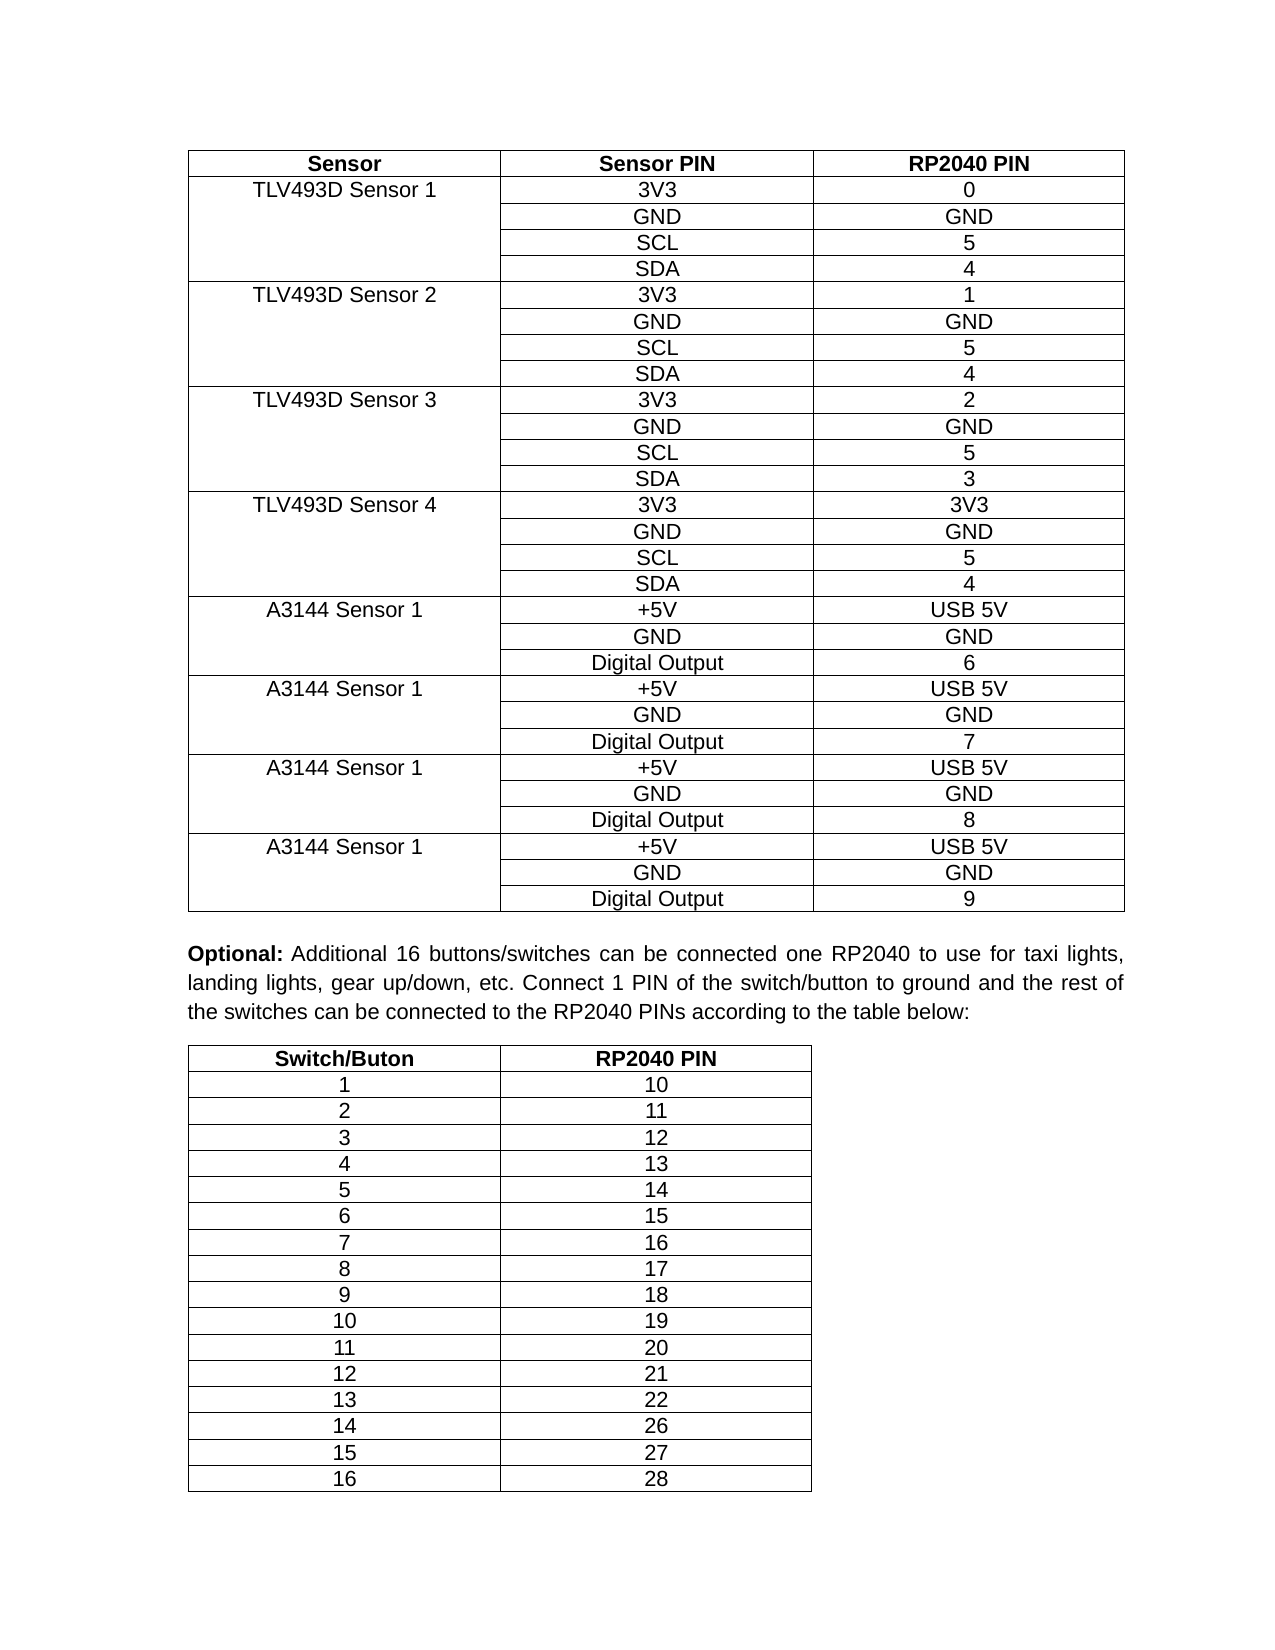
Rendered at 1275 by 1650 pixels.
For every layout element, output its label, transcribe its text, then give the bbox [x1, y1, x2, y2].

table_cell 13 [189, 1387, 500, 1412]
table_cell 0 [814, 177, 1124, 202]
table_cell 3V3 [501, 387, 813, 412]
table_cell 6 [189, 1203, 500, 1228]
table_cell USB 5V [814, 597, 1124, 622]
table_cell 6 [814, 650, 1124, 675]
table_cell 16 [501, 1230, 811, 1255]
table_cell TLV493D Sensor 2 [189, 282, 500, 386]
table_cell GND [501, 519, 813, 544]
table_cell GND [501, 414, 813, 439]
table_cell 22 [501, 1387, 811, 1412]
table_cell 15 [189, 1440, 500, 1465]
table_cell SDA [501, 571, 813, 596]
table_cell 2 [814, 387, 1124, 412]
table_cell A3144 Sensor 1 [189, 755, 500, 832]
table_cell 4 [189, 1151, 500, 1176]
table_cell 5 [189, 1177, 500, 1202]
table_cell 26 [501, 1413, 811, 1438]
table_cell USB 5V [814, 834, 1124, 859]
table_cell 27 [501, 1440, 811, 1465]
table_cell 17 [501, 1256, 811, 1281]
table_cell 5 [814, 440, 1124, 465]
table_cell 3 [189, 1125, 500, 1150]
table_cell 3V3 [501, 492, 813, 517]
table_cell 7 [814, 729, 1124, 754]
table_cell Digital Output [501, 650, 813, 675]
table_cell 11 [501, 1098, 811, 1123]
table_cell 3V3 [501, 177, 813, 202]
table_cell 12 [189, 1361, 500, 1386]
table_cell +5V [501, 755, 813, 780]
table_cell A3144 Sensor 1 [189, 834, 500, 911]
table_cell GND [501, 781, 813, 806]
table_cell 8 [189, 1256, 500, 1281]
table_cell GND [814, 414, 1124, 439]
table_header Switch/Buton [189, 1046, 500, 1071]
table_cell 28 [501, 1466, 811, 1491]
table_header RP2040 PIN [501, 1046, 811, 1071]
table_cell Digital Output [501, 886, 813, 911]
table_cell GND [501, 309, 813, 334]
table_header Sensor [189, 151, 500, 176]
table_cell 4 [814, 361, 1124, 386]
table_cell 3V3 [814, 492, 1124, 517]
table_cell +5V [501, 834, 813, 859]
table_cell USB 5V [814, 676, 1124, 701]
table_cell +5V [501, 597, 813, 622]
table_cell 7 [189, 1230, 500, 1255]
table_cell 14 [189, 1413, 500, 1438]
table_header RP2040 PIN [814, 151, 1124, 176]
table_cell USB 5V [814, 755, 1124, 780]
table_cell 9 [189, 1282, 500, 1307]
table_cell SDA [501, 256, 813, 281]
table_cell SCL [501, 440, 813, 465]
table_cell 2 [189, 1098, 500, 1123]
table_cell 9 [814, 886, 1124, 911]
table_cell 5 [814, 335, 1124, 360]
table_cell 5 [814, 230, 1124, 255]
table_cell +5V [501, 676, 813, 701]
table_cell GND [814, 624, 1124, 649]
table_cell SDA [501, 466, 813, 491]
table_cell 12 [501, 1125, 811, 1150]
list Optional: Additional 16 buttons/switches can be connected one RP2040 to use for taxi lights, landing lights, gear up/down, etc. Connect 1 PIN of the switch/button to ground and the rest of the switches can be connected to the RP2040 PINs according to the table below: [187, 941, 1125, 1024]
table_cell GND [501, 860, 813, 885]
table_cell A3144 Sensor 1 [189, 597, 500, 675]
table_cell 8 [814, 807, 1124, 832]
table_cell 3 [814, 466, 1124, 491]
table_cell GND [501, 204, 813, 229]
table_cell GND [501, 624, 813, 649]
table_cell GND [814, 781, 1124, 806]
table_cell TLV493D Sensor 1 [189, 177, 500, 281]
table_cell SDA [501, 361, 813, 386]
table_cell 11 [189, 1335, 500, 1360]
table_cell TLV493D Sensor 3 [189, 387, 500, 491]
table_header Sensor PIN [501, 151, 813, 176]
table_cell 4 [814, 256, 1124, 281]
table_cell SCL [501, 545, 813, 570]
table_cell GND [814, 309, 1124, 334]
table_cell GND [814, 519, 1124, 544]
table_cell 4 [814, 571, 1124, 596]
table_cell SCL [501, 335, 813, 360]
table_cell 18 [501, 1282, 811, 1307]
table_cell GND [814, 702, 1124, 727]
table_cell 15 [501, 1203, 811, 1228]
table_cell 19 [501, 1308, 811, 1333]
table_cell 3V3 [501, 282, 813, 307]
table_cell 21 [501, 1361, 811, 1386]
table_cell Digital Output [501, 807, 813, 832]
table_cell Digital Output [501, 729, 813, 754]
table_cell A3144 Sensor 1 [189, 676, 500, 754]
table_cell 5 [814, 545, 1124, 570]
table_cell TLV493D Sensor 4 [189, 492, 500, 596]
table_cell 10 [189, 1308, 500, 1333]
table_cell GND [814, 860, 1124, 885]
table_cell 1 [189, 1072, 500, 1097]
table_cell 14 [501, 1177, 811, 1202]
table_cell SCL [501, 230, 813, 255]
table_cell 20 [501, 1335, 811, 1360]
table_cell 13 [501, 1151, 811, 1176]
table_cell 10 [501, 1072, 811, 1097]
table_cell GND [501, 702, 813, 727]
table_cell 1 [814, 282, 1124, 307]
table_cell GND [814, 204, 1124, 229]
table_cell 16 [189, 1466, 500, 1491]
